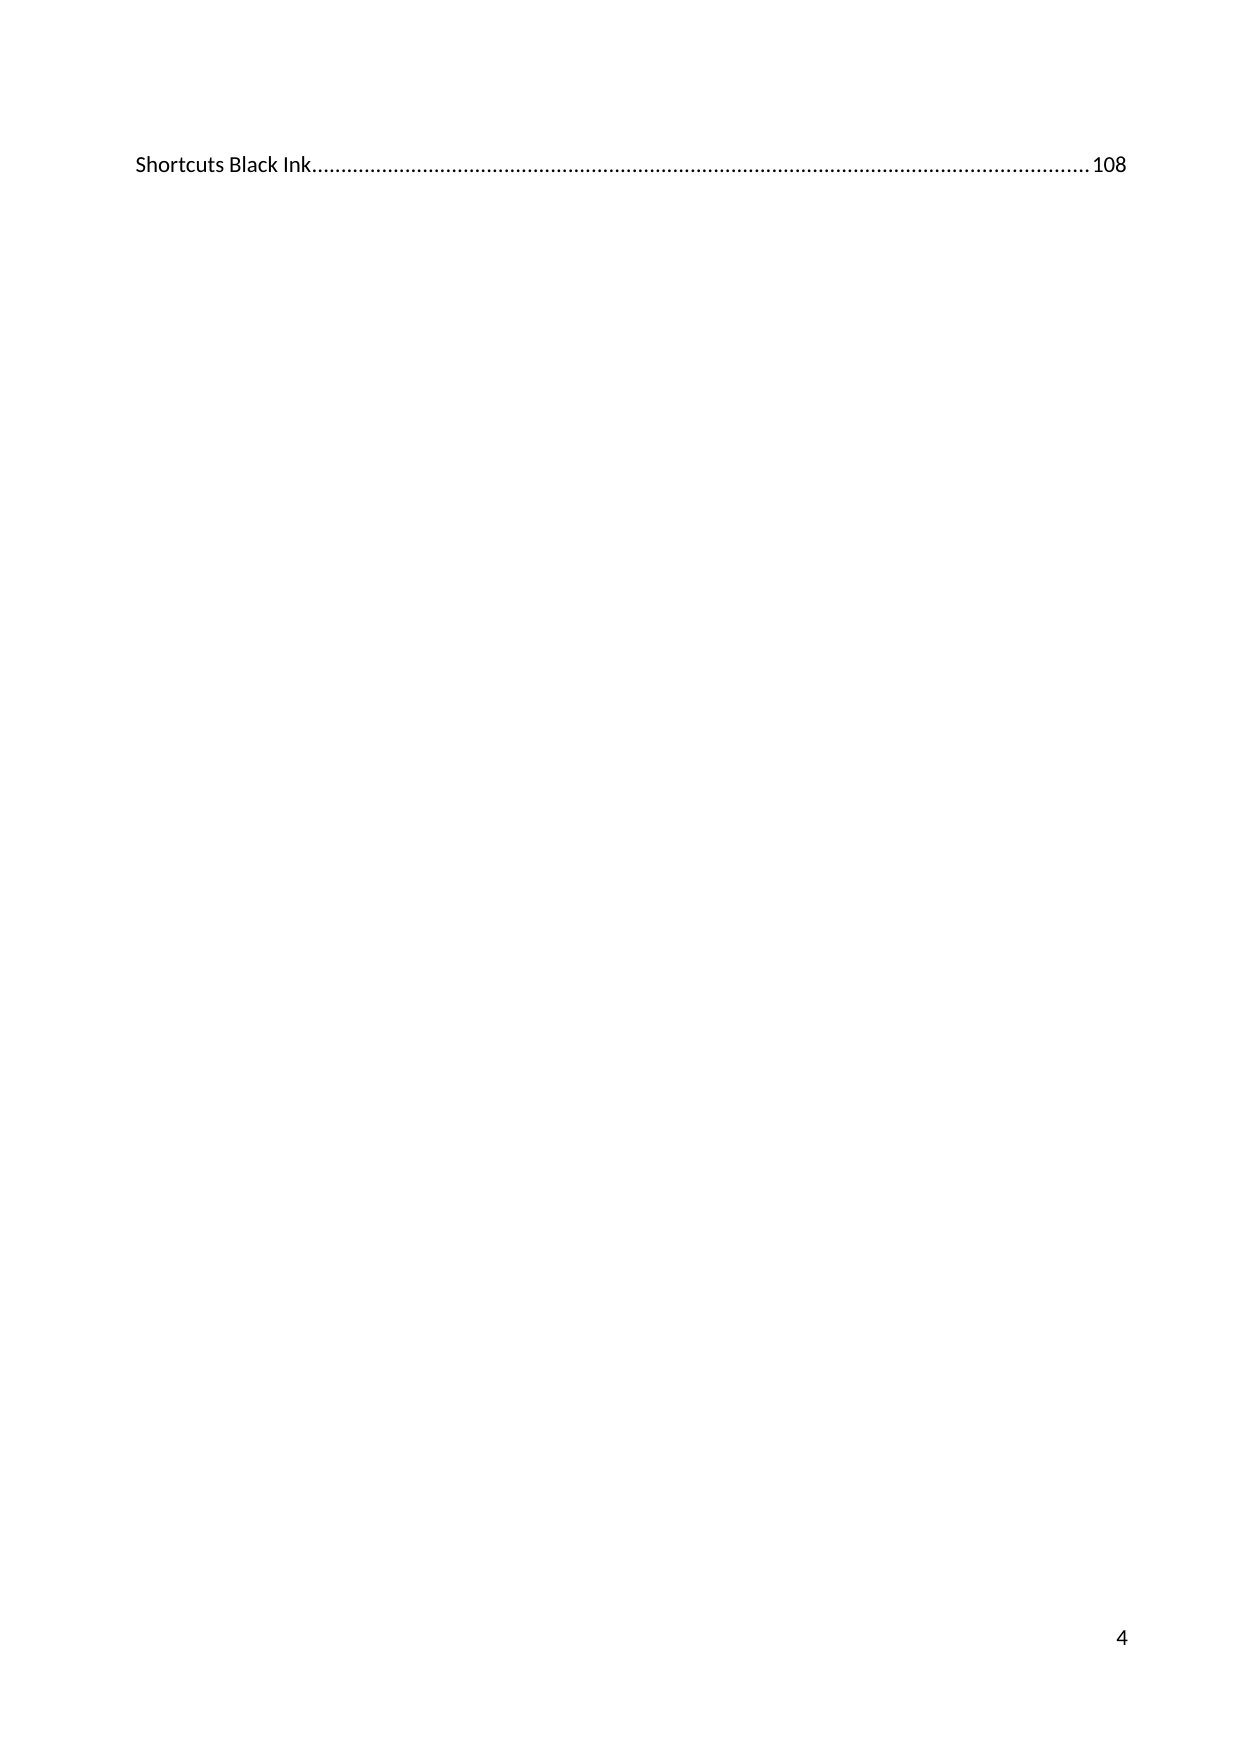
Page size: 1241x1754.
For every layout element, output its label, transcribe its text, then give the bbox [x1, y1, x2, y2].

text Shortcuts Black Ink 108 [135, 150, 1128, 178]
